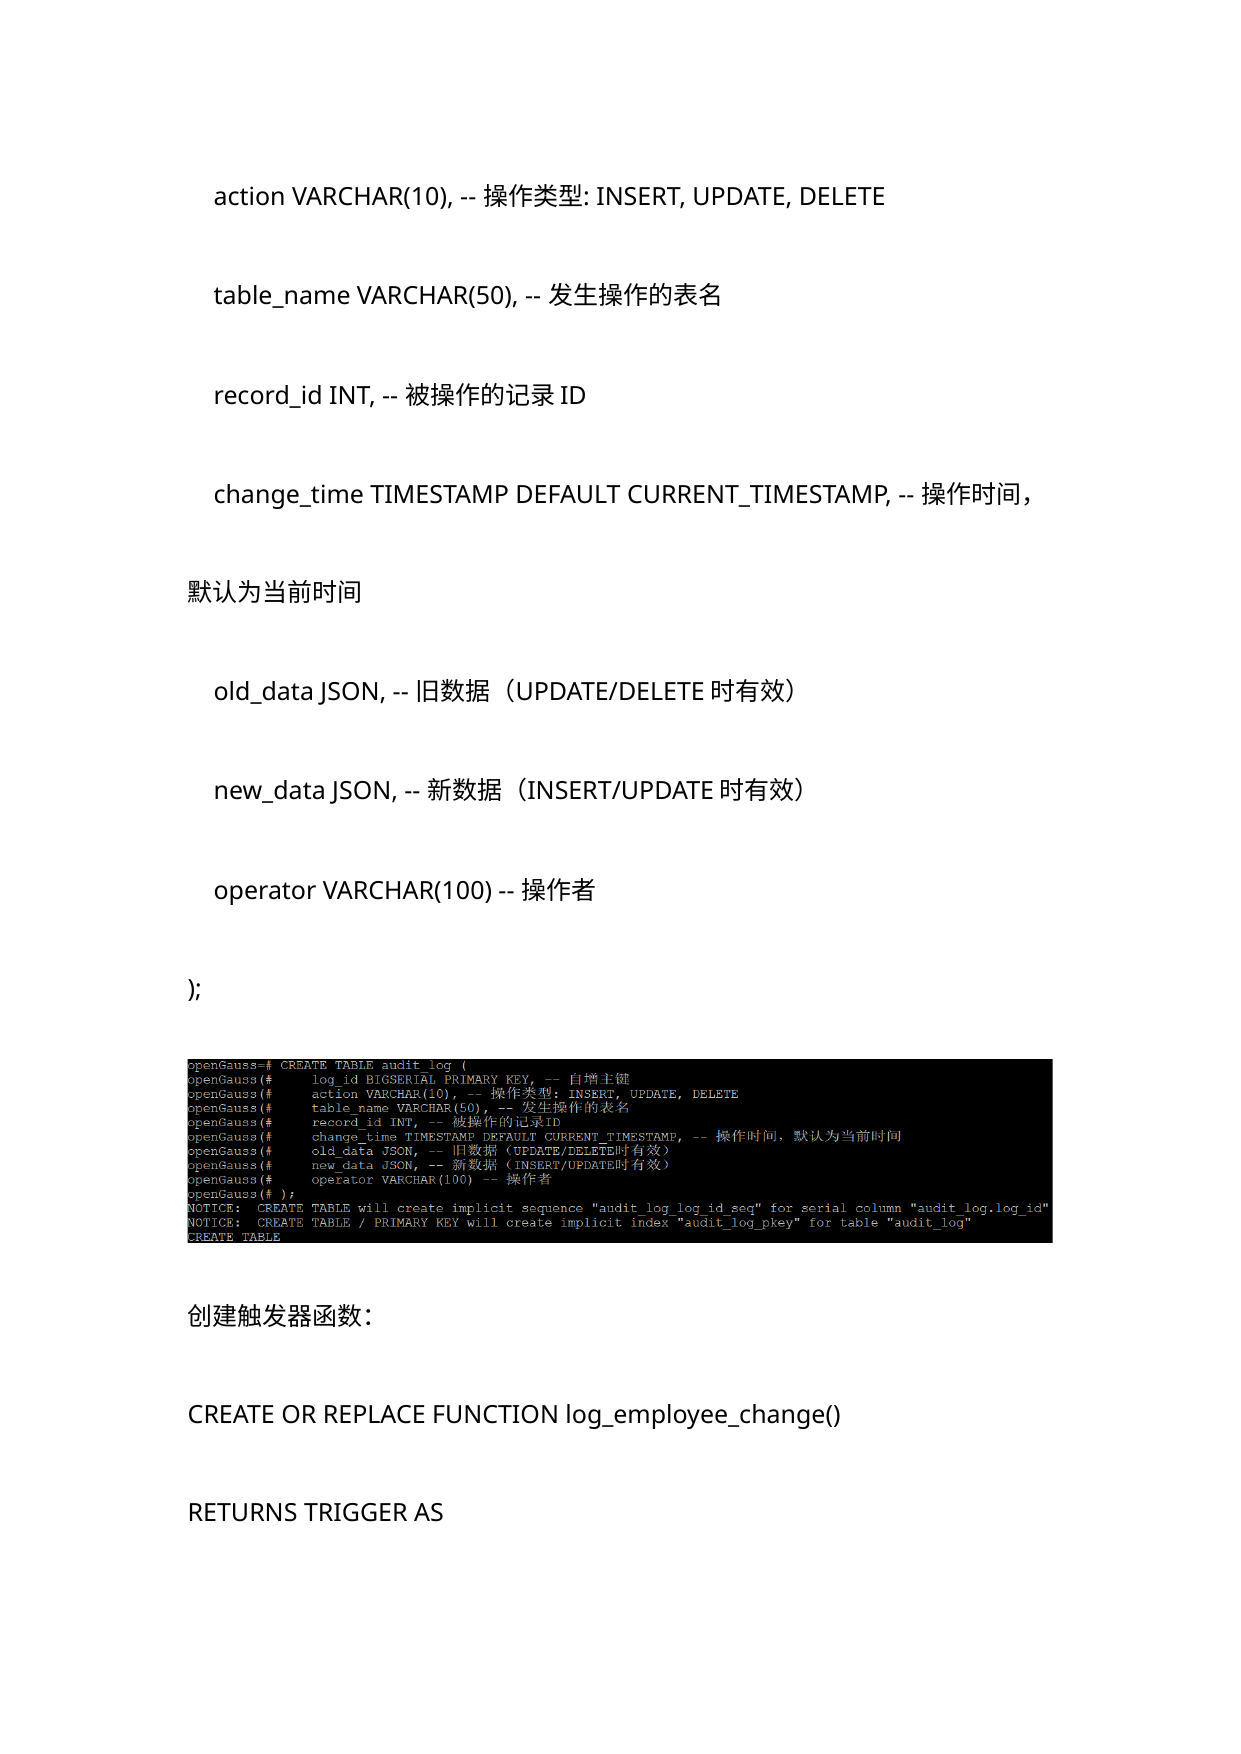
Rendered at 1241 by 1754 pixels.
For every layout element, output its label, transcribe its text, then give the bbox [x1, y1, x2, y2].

text RETURNS TRIGGER AS [187, 1479, 1053, 1544]
text ); [187, 955, 1053, 1020]
text record_id INT, -- 被操作的记录ID [187, 361, 1053, 426]
text 创建触发器函数： [187, 1282, 1053, 1347]
text table_name VARCHAR(50), -- 发生操作的表名 [187, 261, 1053, 326]
text operator VARCHAR(100) -- 操作者 [187, 856, 1053, 921]
picture [187, 1059, 1053, 1243]
text CREATE OR REPLACE FUNCTION log_employee_change() [187, 1381, 1053, 1446]
text change_time TIMESTAMP DEFAULT CURRENT_TIMESTAMP, -- 操作时间，默认为当前时间 [187, 460, 1053, 623]
text action VARCHAR(10), -- 操作类型: INSERT, UPDATE, DELETE [187, 162, 1053, 227]
text old_data JSON, -- 旧数据（UPDATE/DELETE时有效） [187, 657, 1053, 722]
text new_data JSON, -- 新数据（INSERT/UPDATE时有效） [187, 756, 1053, 821]
